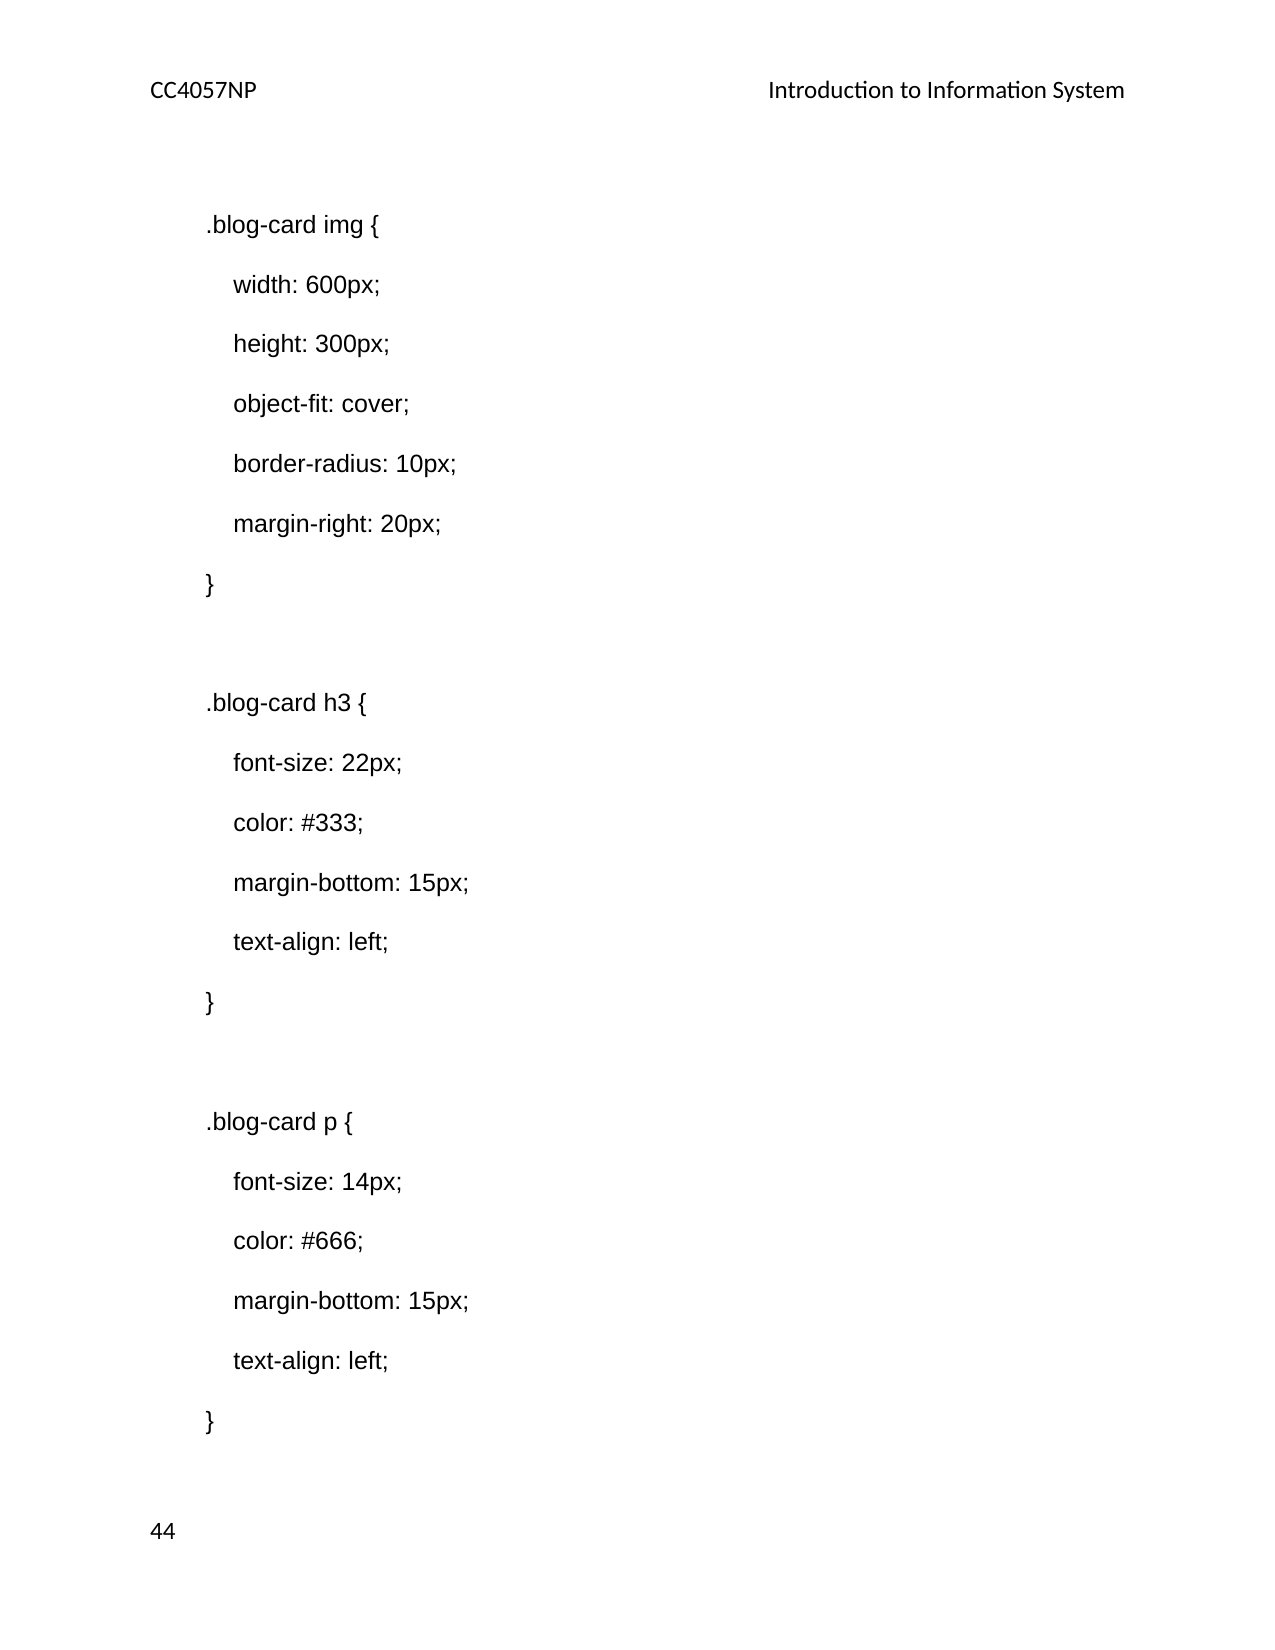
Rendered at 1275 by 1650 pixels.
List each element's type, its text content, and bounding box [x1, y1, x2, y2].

text height: 300px; [150, 329, 1125, 358]
text .blog-card img { [150, 210, 1125, 238]
text .blog-card p { [150, 1107, 1125, 1135]
text border-radius: 10px; [150, 449, 1125, 478]
text text-align: left; [150, 1346, 1125, 1374]
text margin-right: 20px; [150, 509, 1125, 537]
text font-size: 14px; [150, 1166, 1125, 1195]
text .blog-card h3 { [150, 688, 1125, 717]
text font-size: 22px; [150, 748, 1125, 777]
text color: #666; [150, 1226, 1125, 1255]
text width: 600px; [150, 269, 1125, 298]
text margin-bottom: 15px; [150, 867, 1125, 896]
text } [150, 568, 1125, 597]
text text-align: left; [150, 927, 1125, 956]
text } [150, 1406, 1125, 1434]
text color: #333; [150, 808, 1125, 836]
text object-fit: cover; [150, 389, 1125, 418]
text } [150, 987, 1125, 1016]
text margin-bottom: 15px; [150, 1286, 1125, 1315]
